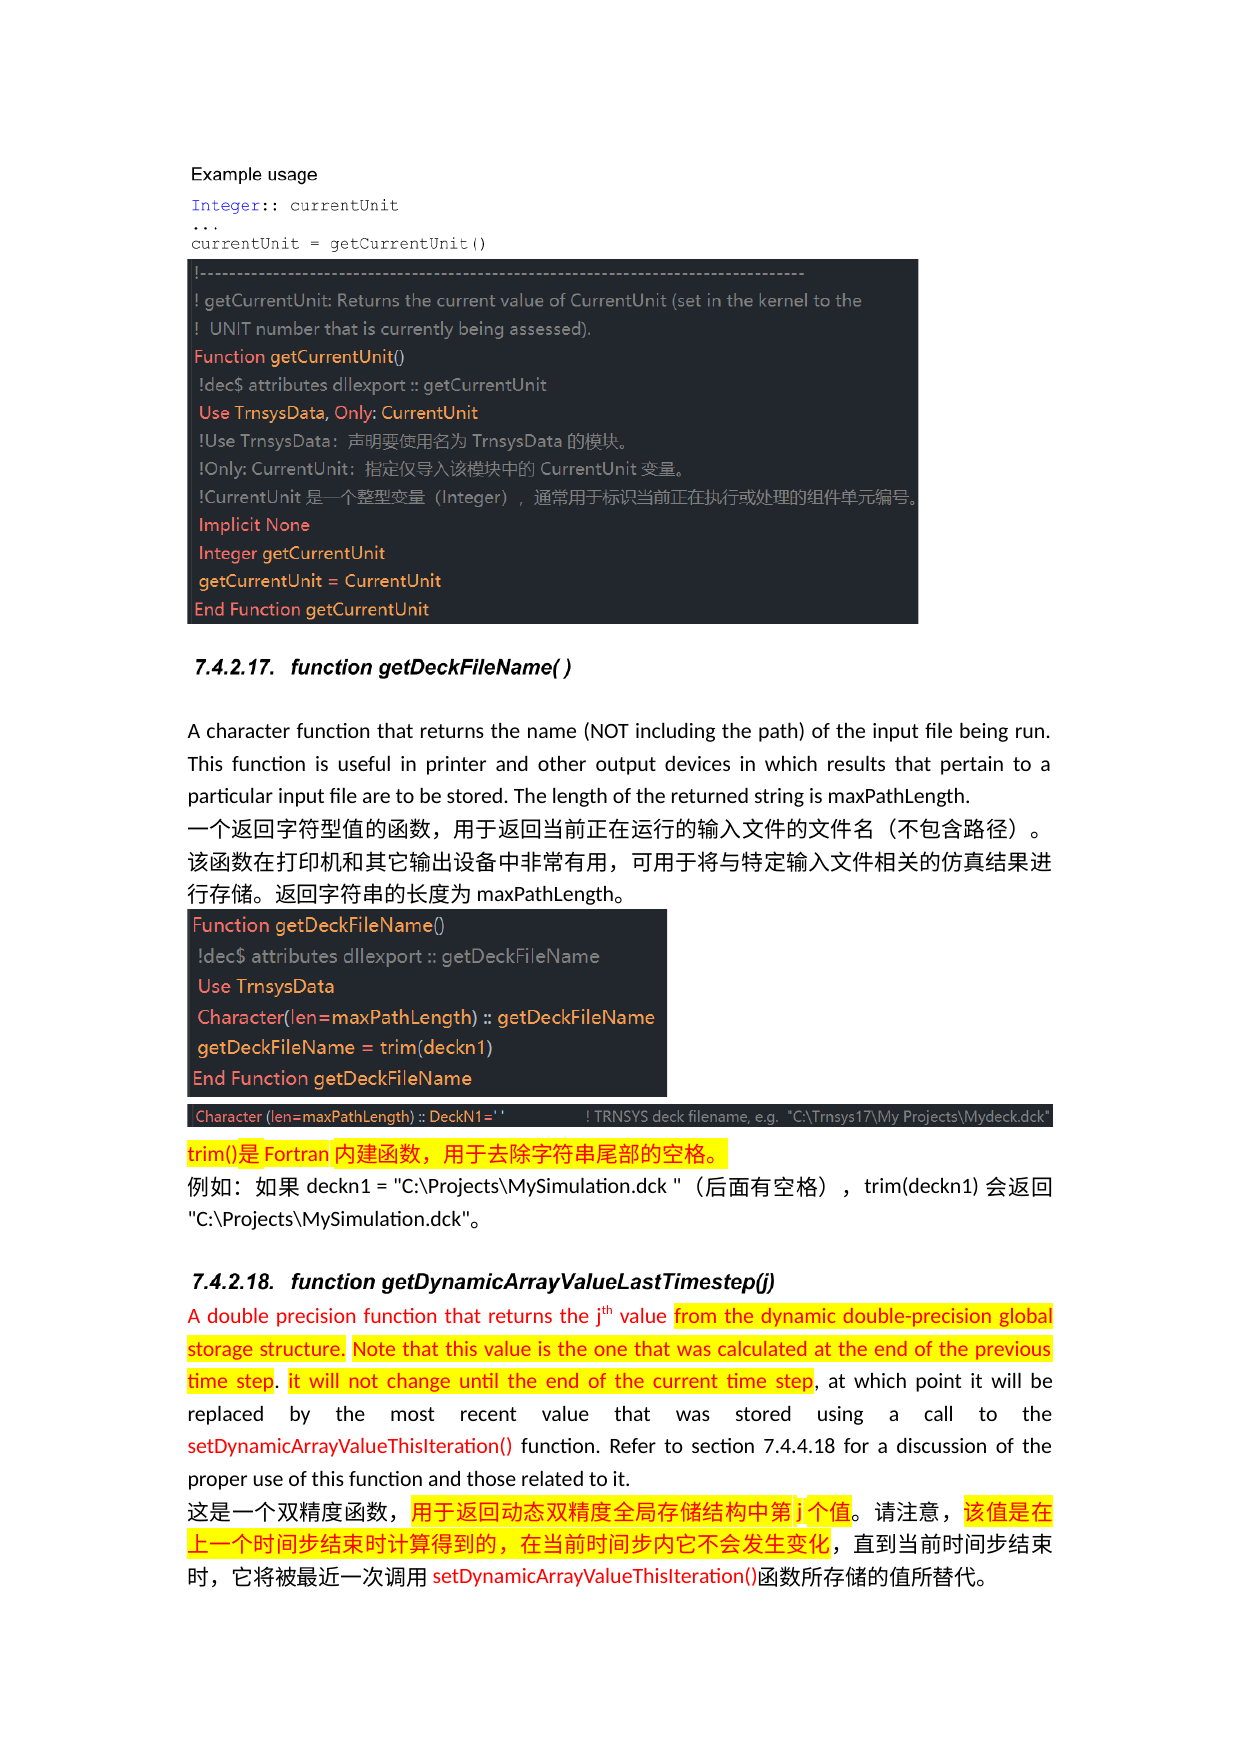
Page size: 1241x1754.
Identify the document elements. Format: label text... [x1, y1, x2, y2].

text A double precision function that returns the jth value from the dynamic double-precision global storage structure. Note that this value is the one that was calculated at the end of the previous time step. it will not change until the end of the current time step, at which point it will be replaced by the most recent value that was stored using a call to the setDynamicArrayValueThisIteration() function. Refer to section 7.4.4.18 for a discussion of the proper use of this function and those related to it. [187, 1299, 1053, 1494]
picture [187, 259, 919, 624]
text 例如：如果 deckn1 = "C:\Projects\MySimulation.dck "（后面有空格），trim(deckn1) 会返回 "C:\Projects\MySimulation.dck"。 [187, 1169, 1053, 1234]
picture [187, 649, 580, 685]
text trim()是Fortran内建函数，用于去除字符串尾部的空格。 [187, 1137, 1053, 1169]
text 一个返回字符型值的函数，用于返回当前正在运行的输入文件的文件名（不包含路径）。该函数在打印机和其它输出设备中非常有用，可用于将与特定输入文件相关的仿真结果进行存储。返回字符串的长度为 maxPathLength。 [187, 812, 1053, 909]
picture [187, 909, 668, 1097]
text A character function that returns the name (NOT including the path) of the input file being run. This function is useful in printer and other output devices in which results that pertain to a particular input file are to be stored. The length of the returned string is maxPathLength. [187, 714, 1053, 812]
text 这是一个双精度函数，用于返回动态双精度全局存储结构中第j个值。请注意，该值是在上一个时间步结束时计算得到的，在当前时间步内它不会发生变化，直到当前时间步结束时，它将被最近一次调用setDynamicArrayValueThisIteration()函数所存储的值所替代。 [187, 1494, 1053, 1592]
picture [187, 1267, 780, 1297]
picture [187, 162, 1053, 256]
picture [187, 1104, 1053, 1127]
